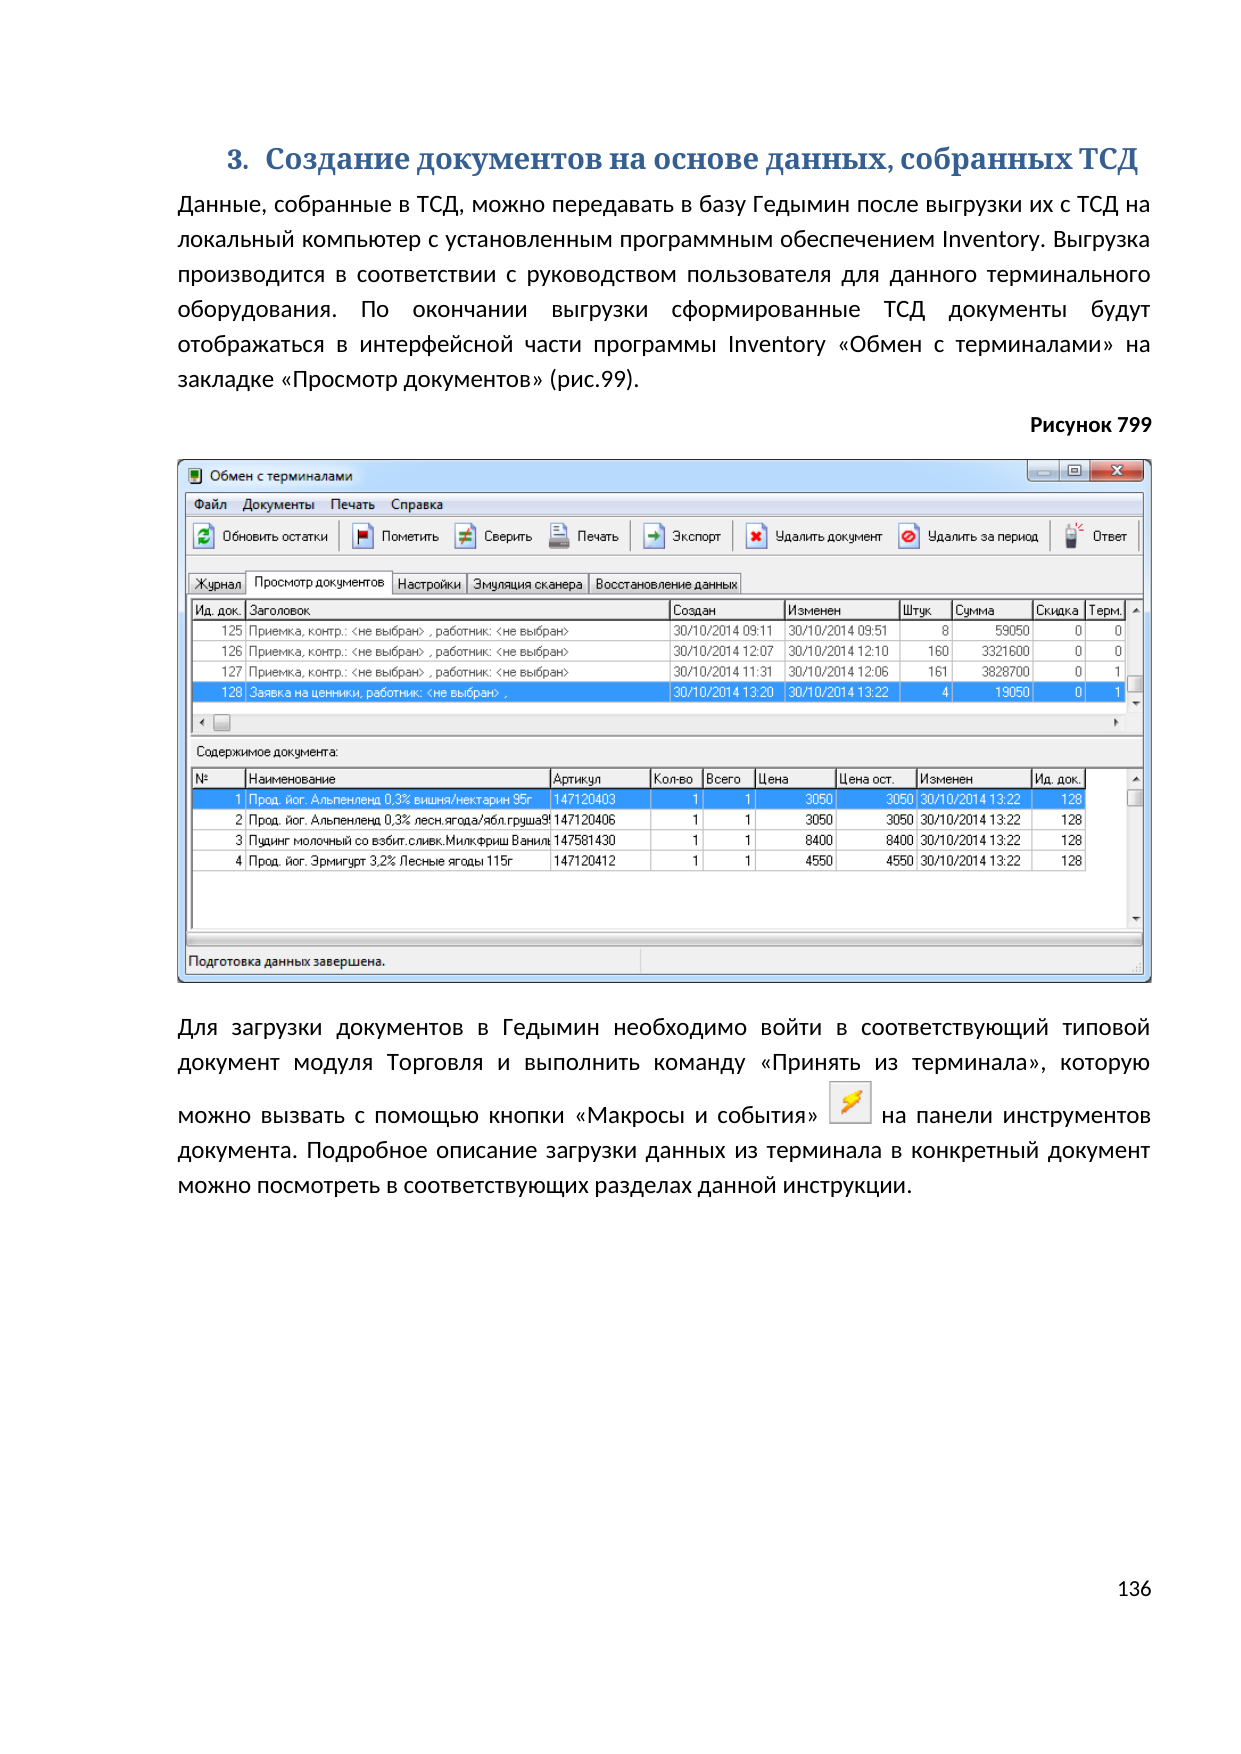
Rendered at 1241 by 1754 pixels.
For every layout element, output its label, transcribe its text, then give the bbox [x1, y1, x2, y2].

picture [829, 1081, 872, 1124]
text Данные, собранные в ТСД, можно передавать в базу Гедымин после выгрузки их с ТСД на локальный компьютер с установленным программным обеспечением Inventory. Выгрузка производится в соответствии с руководством пользователя для данного терминального оборудования. По окончании выгрузки сформированные ТСД документы будут отображаться в интерфейсной части программы Inventory «Обмен с терминалами» на закладке «Просмотр документов» (рис.99). [177, 188, 1152, 393]
picture [177, 459, 1152, 983]
text Для загрузки документов в Гедымин необходимо войти в соответствующий типовой документ модуля Торговля и выполнить команду «Принять из терминала», которую можно вызвать с помощью кнопки «Макросы и события» на панели инструментов документа. Подробное описание загрузки данных из терминала в конкретный документ можно посмотреть в соответствующих разделах данной инструкции. [177, 1011, 1152, 1200]
subtitle Создание документов на основе данных, собранных ТСД [215, 143, 1152, 177]
